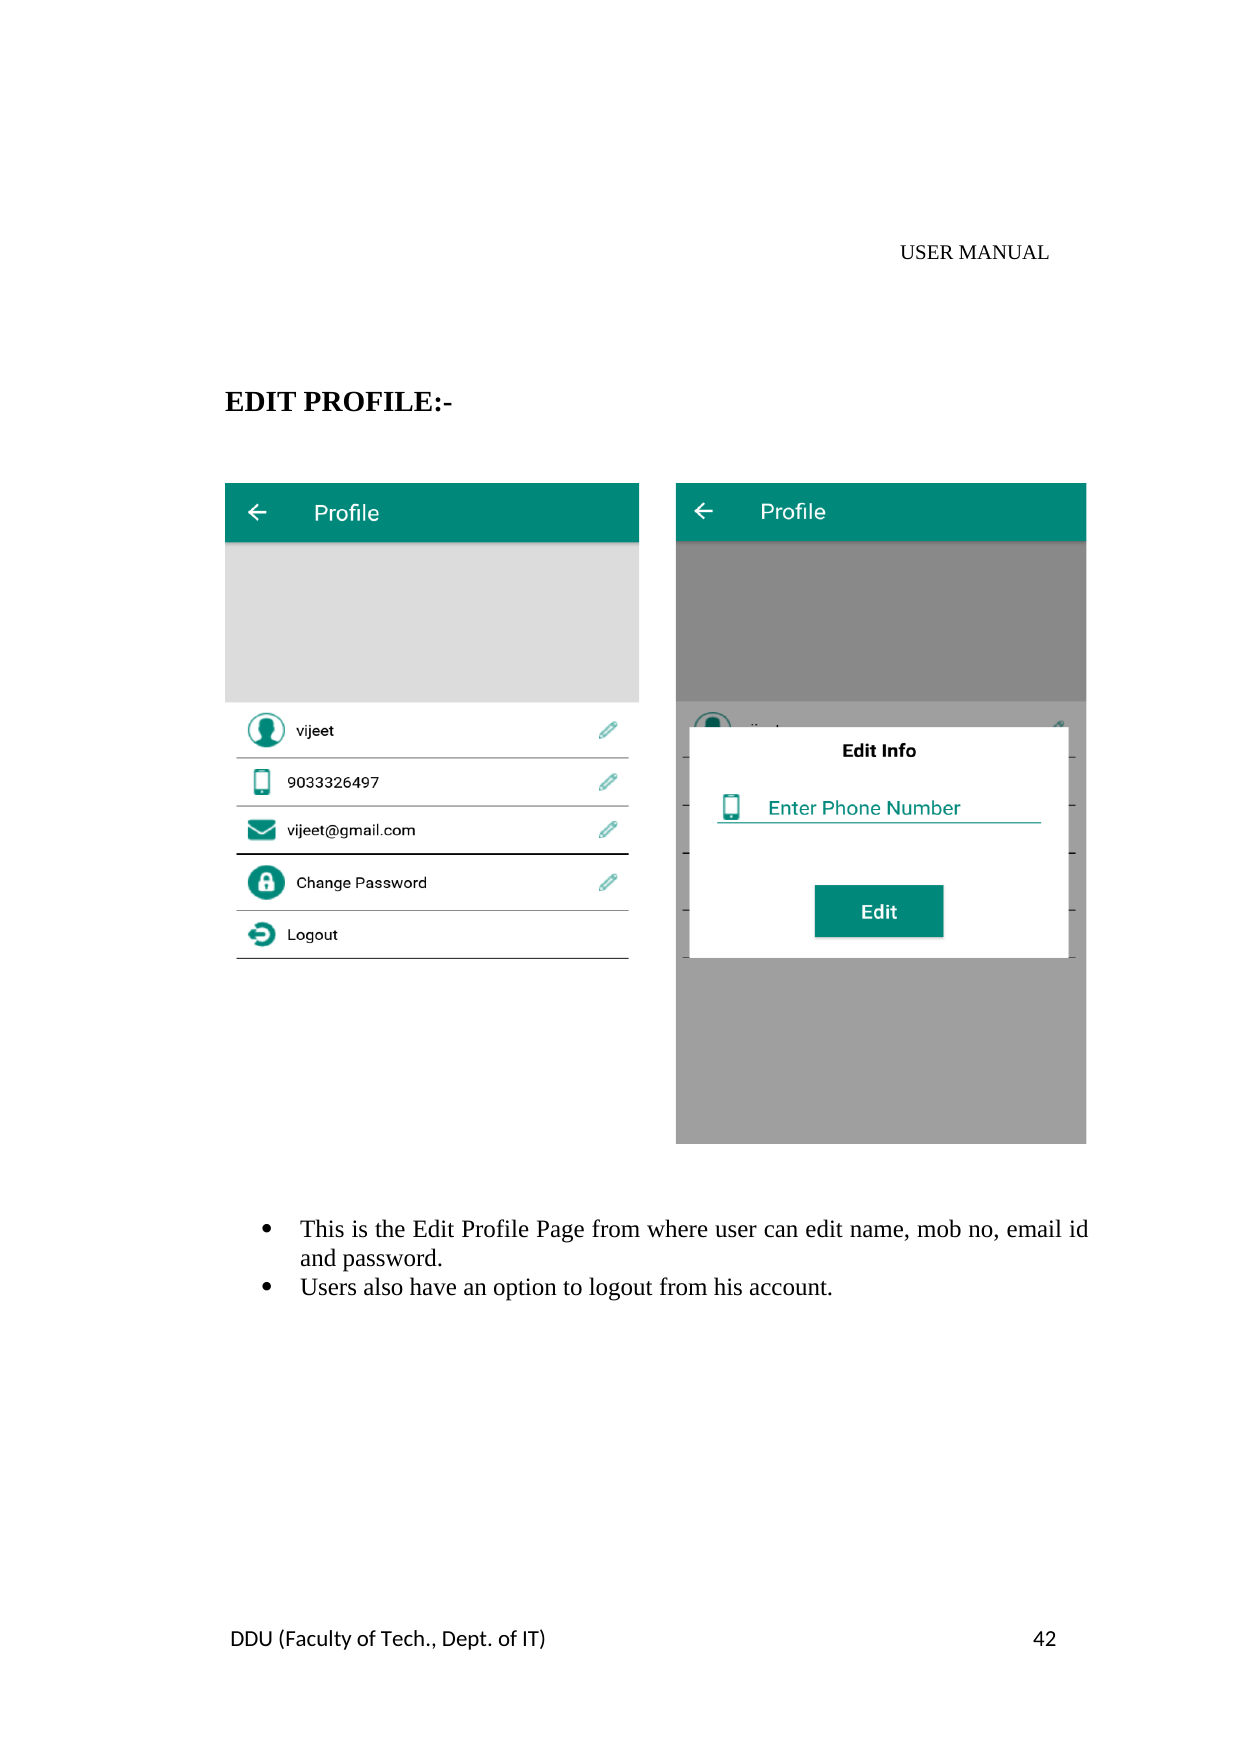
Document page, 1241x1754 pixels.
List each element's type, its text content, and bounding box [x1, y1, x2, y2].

picture [225, 483, 640, 1144]
list This is the Edit Profile Page from where user can edit name, mob no, email id and password. [262, 1214, 1090, 1272]
list Users also have an option to logout from his account. [262, 1272, 1090, 1301]
text EDIT PROFILE:- [225, 384, 1090, 417]
text USER MANUAL [900, 240, 1090, 264]
picture [675, 483, 1087, 1144]
